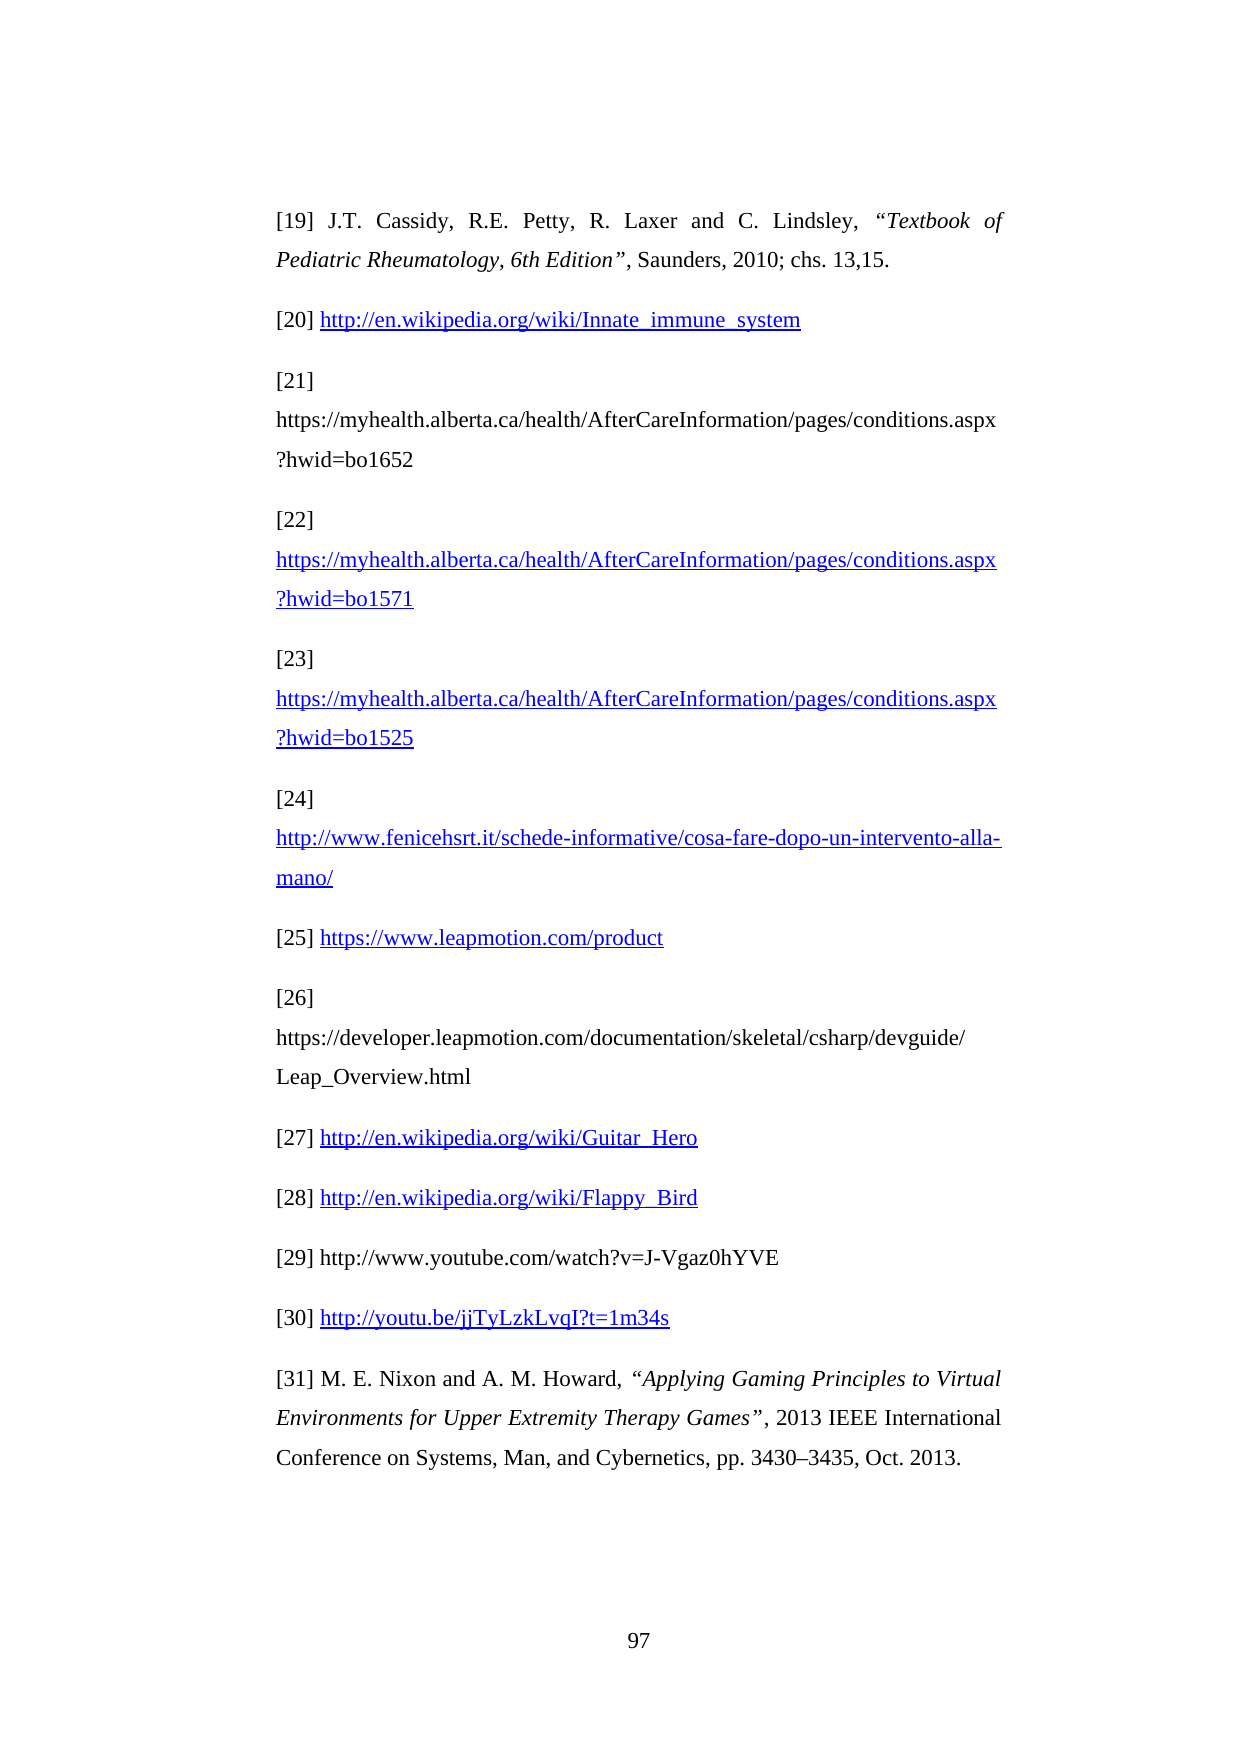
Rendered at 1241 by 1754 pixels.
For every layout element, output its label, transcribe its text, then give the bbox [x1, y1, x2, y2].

text [20] http://en.wikipedia.org/wiki/Innate_immune_system [276, 307, 1002, 333]
text [29] http://www.youtube.com/watch?v=J-Vgaz0hYVE [276, 1244, 1002, 1271]
text [22] https://myhealth.alberta.ca/health/AfterCareInformation/pages/conditions.aspx?hwid=bo1571 [276, 506, 1002, 611]
text [31] M. E. Nixon and A. M. Howard, “Applying Gaming Principles to Virtual Environments for Upper Extremity Therapy Games”, 2013 IEEE International Conference on Systems, Man, and Cybernetics, pp. 3430–3435, Oct. 2013. [276, 1365, 1002, 1470]
text [27] http://en.wikipedia.org/wiki/Guitar_Hero [276, 1123, 1002, 1150]
text [26] https://developer.leapmotion.com/documentation/skeletal/csharp/devguide/Leap_Overview.html [276, 984, 1002, 1089]
text [24] http://www.fenicehsrt.it/schede-informative/cosa-fare-dopo-un-intervento-alla-mano/ [276, 848, 1002, 890]
text [19] J.T. Cassidy, R.E. Petty, R. Laxer and C. Lindsley, “Textbook of Pediatric Rheumatology, 6th Edition”, Saunders, 2010; chs. 13,15. [276, 207, 1002, 273]
text [30] http://youtu.be/jjTyLzkLvqI?t=1m34s [276, 1304, 1002, 1331]
text [28] http://en.wikipedia.org/wiki/Flappy_Bird [276, 1184, 1002, 1210]
text [21] https://myhealth.alberta.ca/health/AfterCareInformation/pages/conditions.aspx?hwid=bo1652 [276, 367, 1002, 472]
text [23] https://myhealth.alberta.ca/health/AfterCareInformation/pages/conditions.aspx?hwid=bo1525 [276, 645, 1002, 751]
text [24] http://www.fenicehsrt.it/schede-informative/cosa-fare-dopo-un-intervento-alla-mano/ [276, 785, 1002, 847]
text [25] https://www.leapmotion.com/product [276, 924, 1002, 950]
